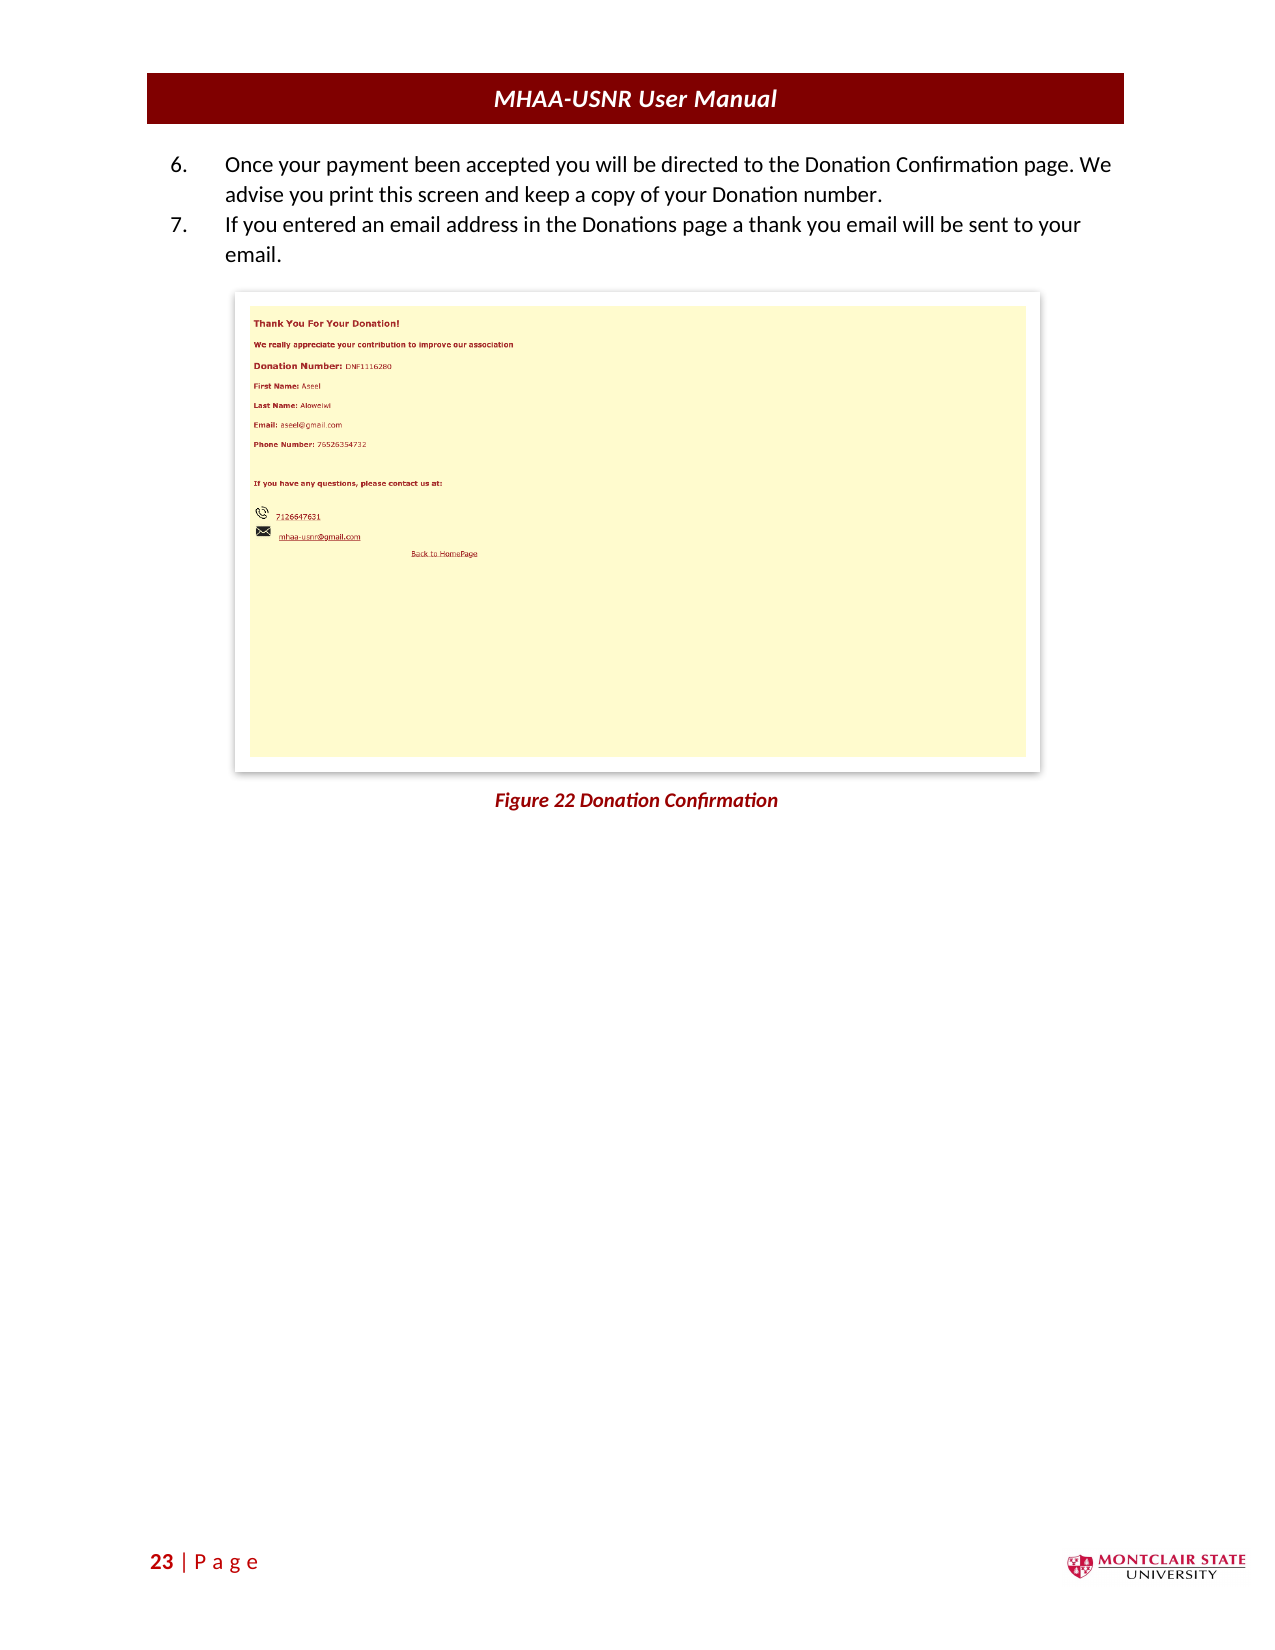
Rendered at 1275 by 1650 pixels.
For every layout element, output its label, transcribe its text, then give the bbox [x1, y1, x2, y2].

picture [250, 306, 1026, 757]
list Once your payment been accepted you will be directed to the Donation Confirmation page. We advise you print this screen and keep a copy of your Donation number. [187, 150, 1125, 208]
text Figure 22 Donation Confirmation [150, 787, 1125, 812]
list If you entered an email address in the Donations page a thank you email will be sent to your email. [187, 210, 1125, 269]
picture [1062, 1548, 1250, 1587]
